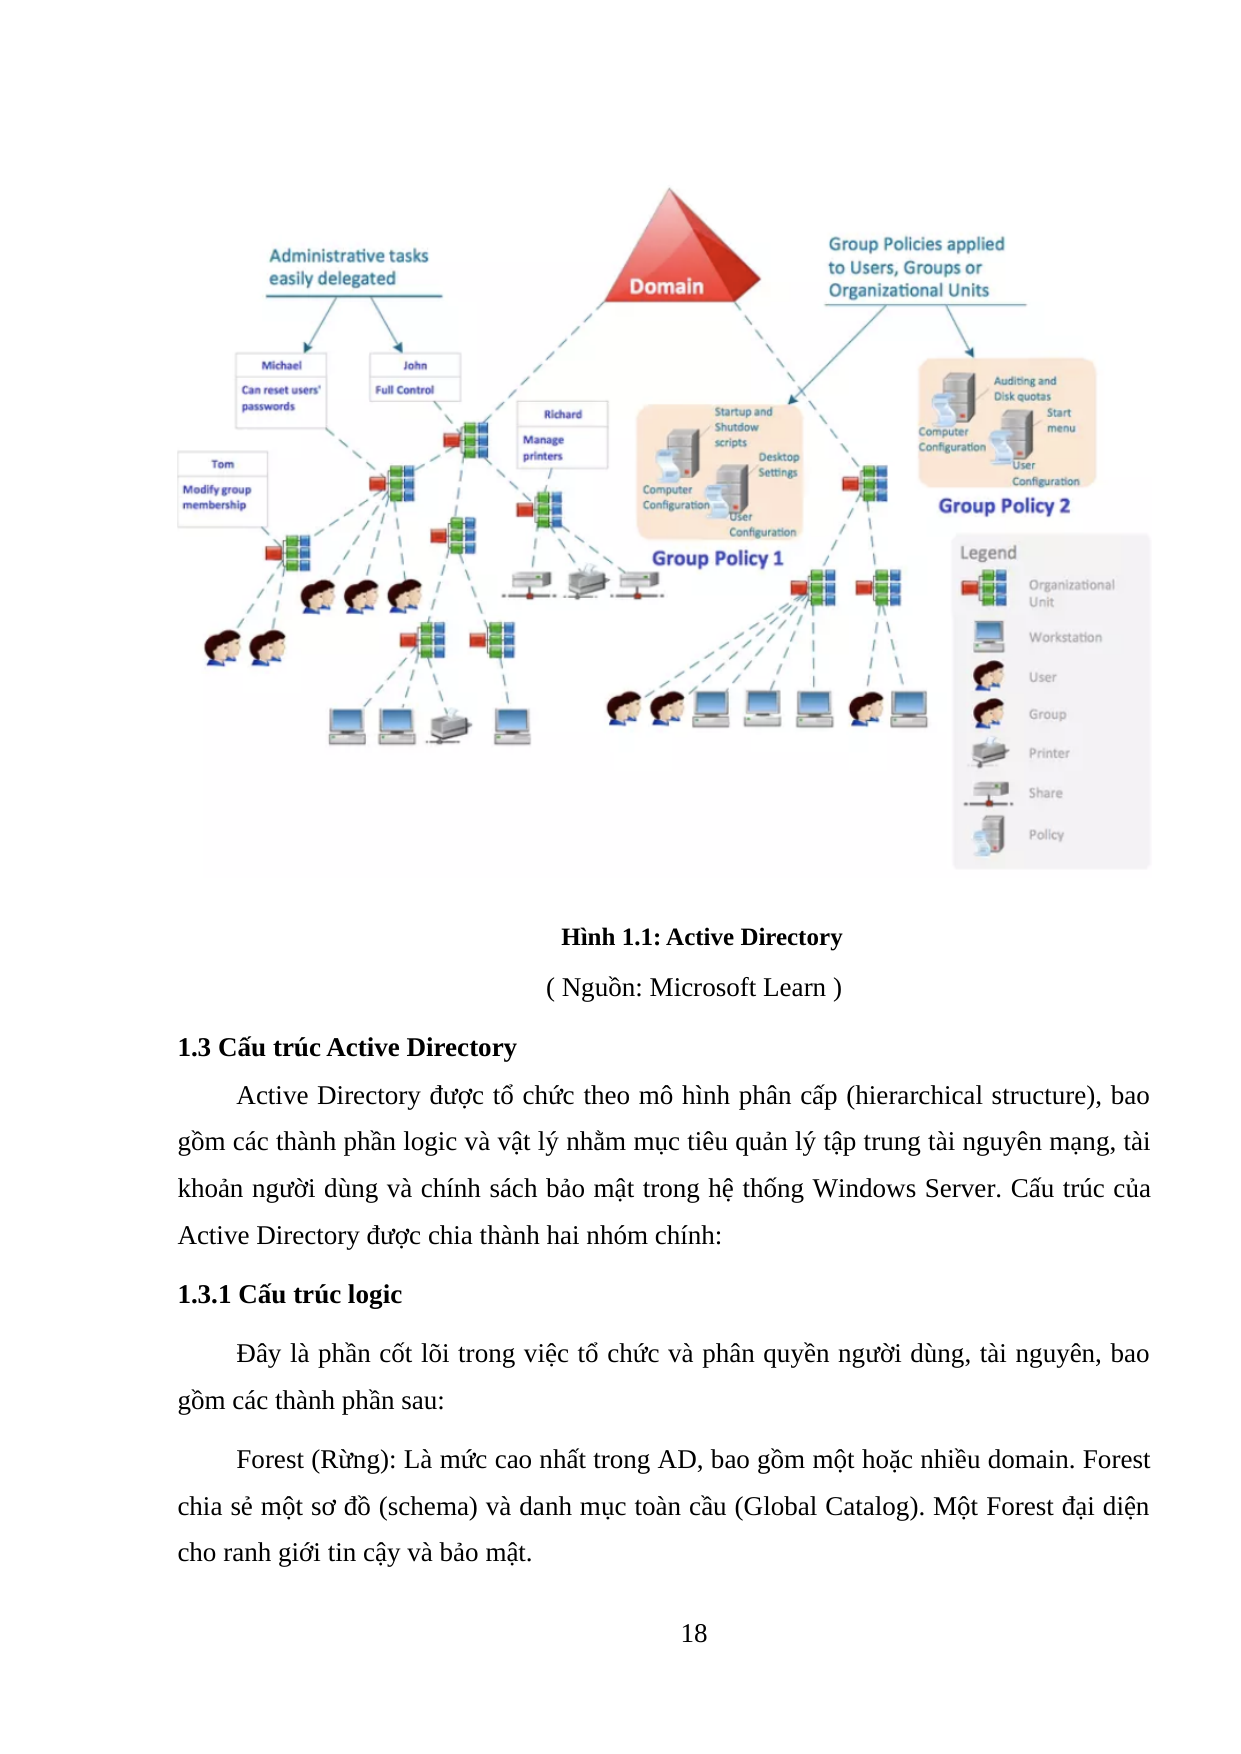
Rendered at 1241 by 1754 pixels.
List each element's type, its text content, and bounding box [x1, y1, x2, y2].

text Đây là phần cốt lõi trong việc tổ chức và phân quyền người dùng, tài nguyên, bao gồm các thành phần sau: [177, 1337, 1152, 1415]
text Active Directory được tổ chức theo mô hình phân cấp (hierarchical structure), bao gồm các thành phần logic và vật lý nhằm mục tiêu quản lý tập trung tài nguyên mạng, tài khoản người dùng và chính sách bảo mật trong hệ thống Windows Server. Cấu trúc của Active Directory được chia thành hai nhóm chính: [177, 1079, 1152, 1250]
text Hình 1.1: Active Directory [177, 922, 1152, 950]
picture [177, 137, 1153, 894]
text 1.3 Cấu trúc Active Directory [177, 1031, 1152, 1062]
text ( Nguồn: Microsoft Learn ) [177, 971, 1152, 1003]
text 1.3.1 Cấu trúc logic [112, 1278, 1152, 1309]
text Forest (Rừng): Là mức cao nhất trong AD, bao gồm một hoặc nhiều domain. Forest chia sẻ một sơ đồ (schema) và danh mục toàn cầu (Global Catalog). Một Forest đại diện cho ranh giới tin cậy và bảo mật. [177, 1443, 1152, 1567]
